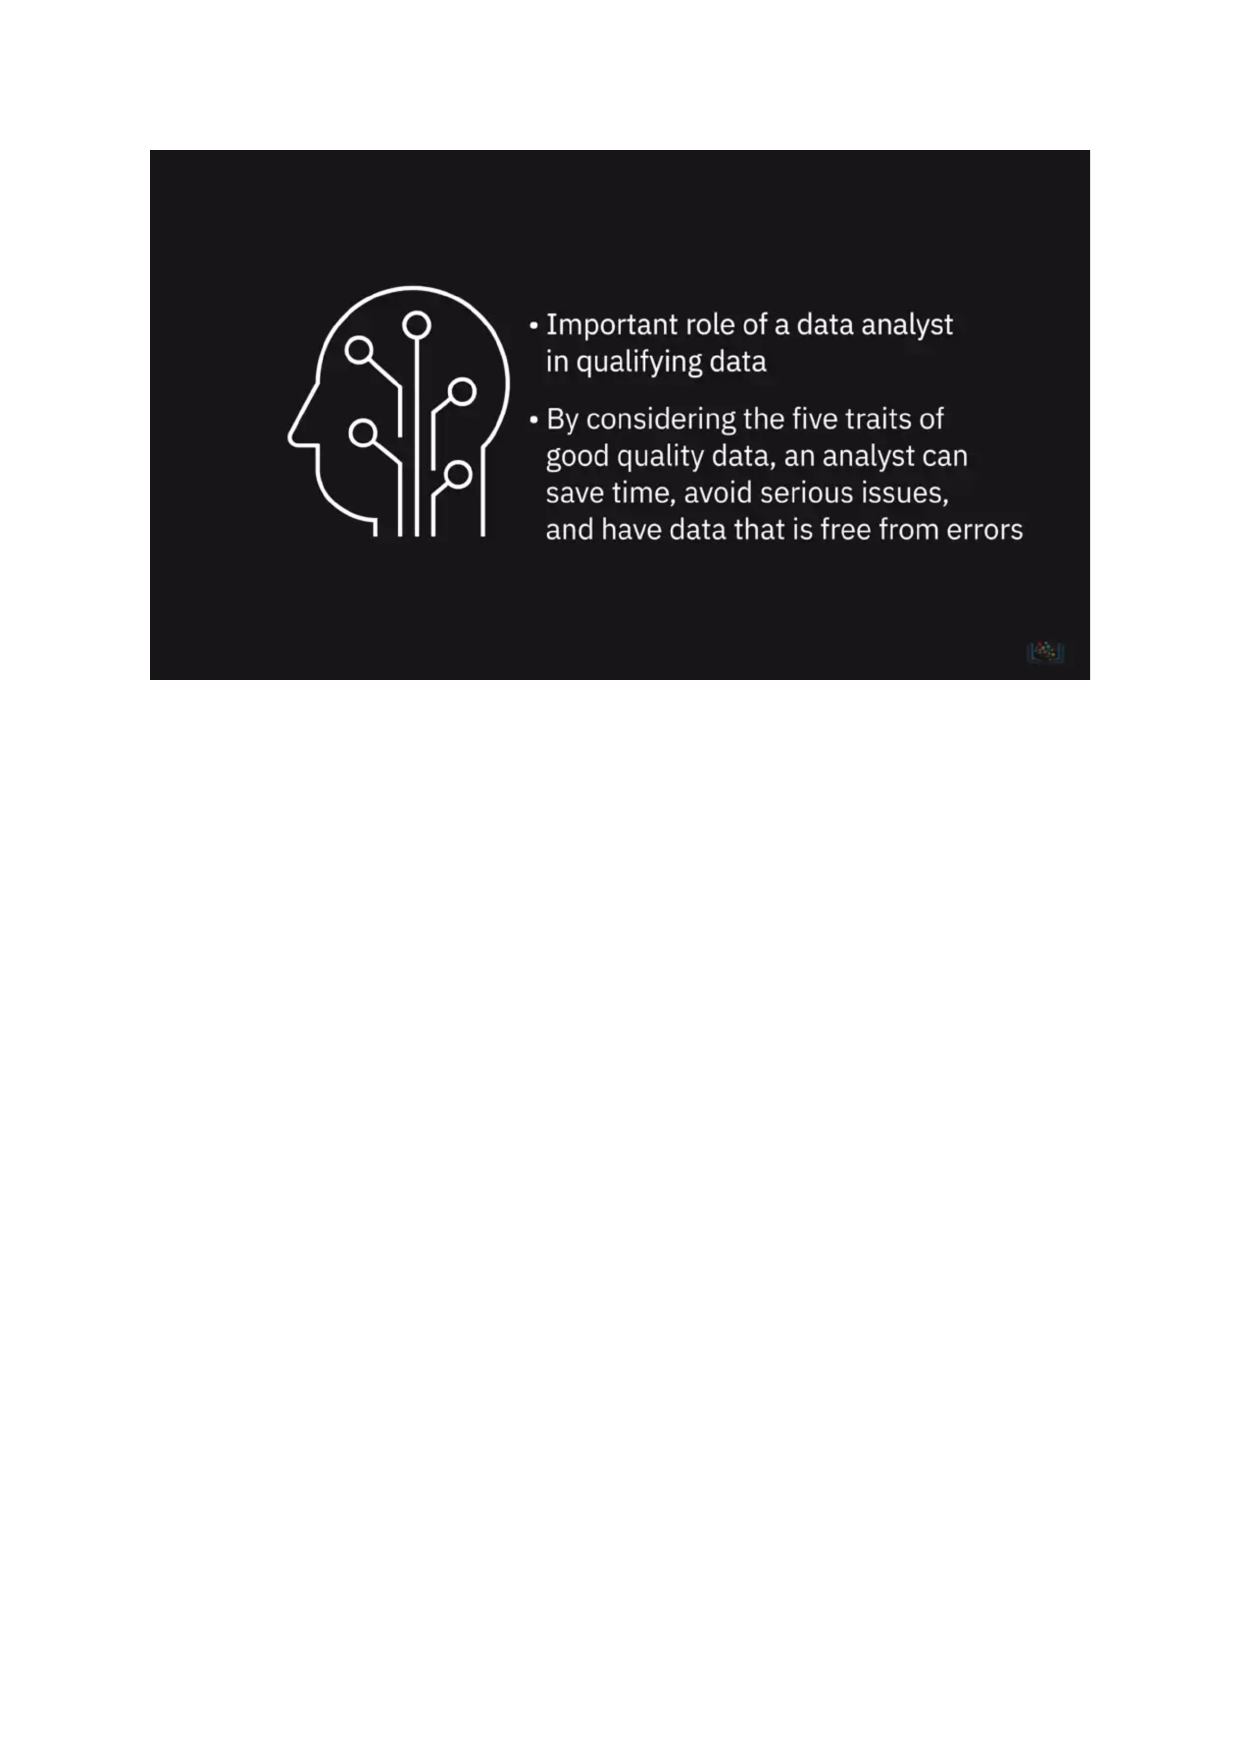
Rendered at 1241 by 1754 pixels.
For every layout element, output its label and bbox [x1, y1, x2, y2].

picture [150, 150, 1091, 680]
